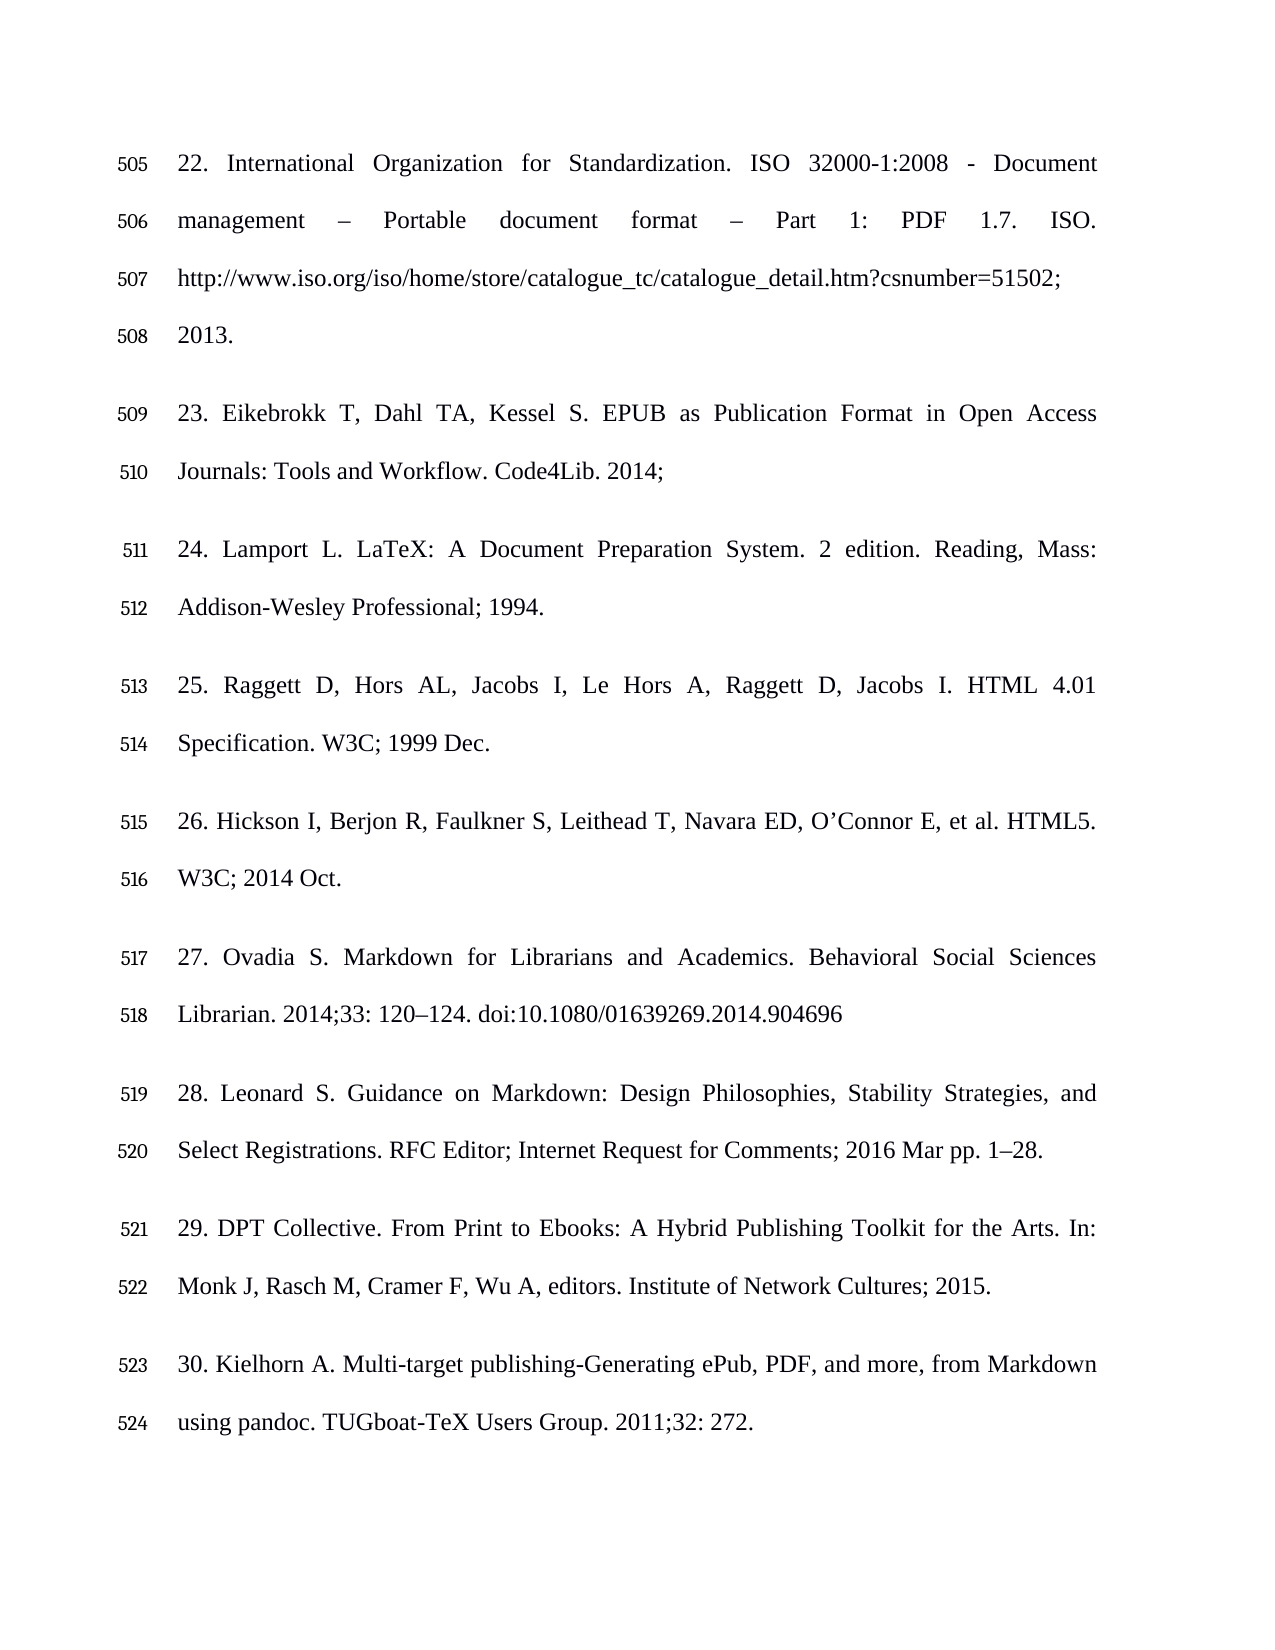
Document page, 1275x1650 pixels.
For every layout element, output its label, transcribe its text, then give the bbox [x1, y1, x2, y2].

text 26. Hickson I, Berjon R, Faulkner S, Leithead T, Navara ED, O’Connor E, et al. HTML5. W3C; 2014 Oct. [177, 806, 1098, 892]
text 29. DPT Collective. From Print to Ebooks: A Hybrid Publishing Toolkit for the Arts. In: Monk J, Rasch M, Cramer F, Wu A, editors. Institute of Network Cultures; 2015. [177, 1213, 1098, 1300]
text 24. Lamport L. LaTeX: A Document Preparation System. 2 edition. Reading, Mass: Addison-Wesley Professional; 1994. [177, 534, 1098, 621]
text 30. Kielhorn A. Multi-target publishing-Generating ePub, PDF, and more, from Markdown using pandoc. TUGboat-TeX Users Group. 2011;32: 272. [177, 1349, 1098, 1436]
text 27. Ovadia S. Markdown for Librarians and Academics. Behavioral Social Sciences Librarian. 2014;33: 120–124. doi:10.1080/01639269.2014.904696 [177, 942, 1098, 1028]
text 25. Raggett D, Hors AL, Jacobs I, Le Hors A, Raggett D, Jacobs I. HTML 4.01 Specification. W3C; 1999 Dec. [177, 670, 1098, 756]
text 23. Eikebrokk T, Dahl TA, Kessel S. EPUB as Publication Format in Open Access Journals: Tools and Workflow. Code4Lib. 2014; [177, 398, 1098, 485]
text 28. Leonard S. Guidance on Markdown: Design Philosophies, Stability Strategies, and Select Registrations. RFC Editor; Internet Request for Comments; 2016 Mar pp. 1–28. [177, 1078, 1098, 1164]
text 22. International Organization for Standardization. ISO 32000-1:2008 - Document management – Portable document format – Part 1: PDF 1.7. ISO. http://www.iso.org/iso/home/store/catalogue_tc/catalogue_detail.htm?csnumber=51502; 2013. [177, 148, 1098, 349]
